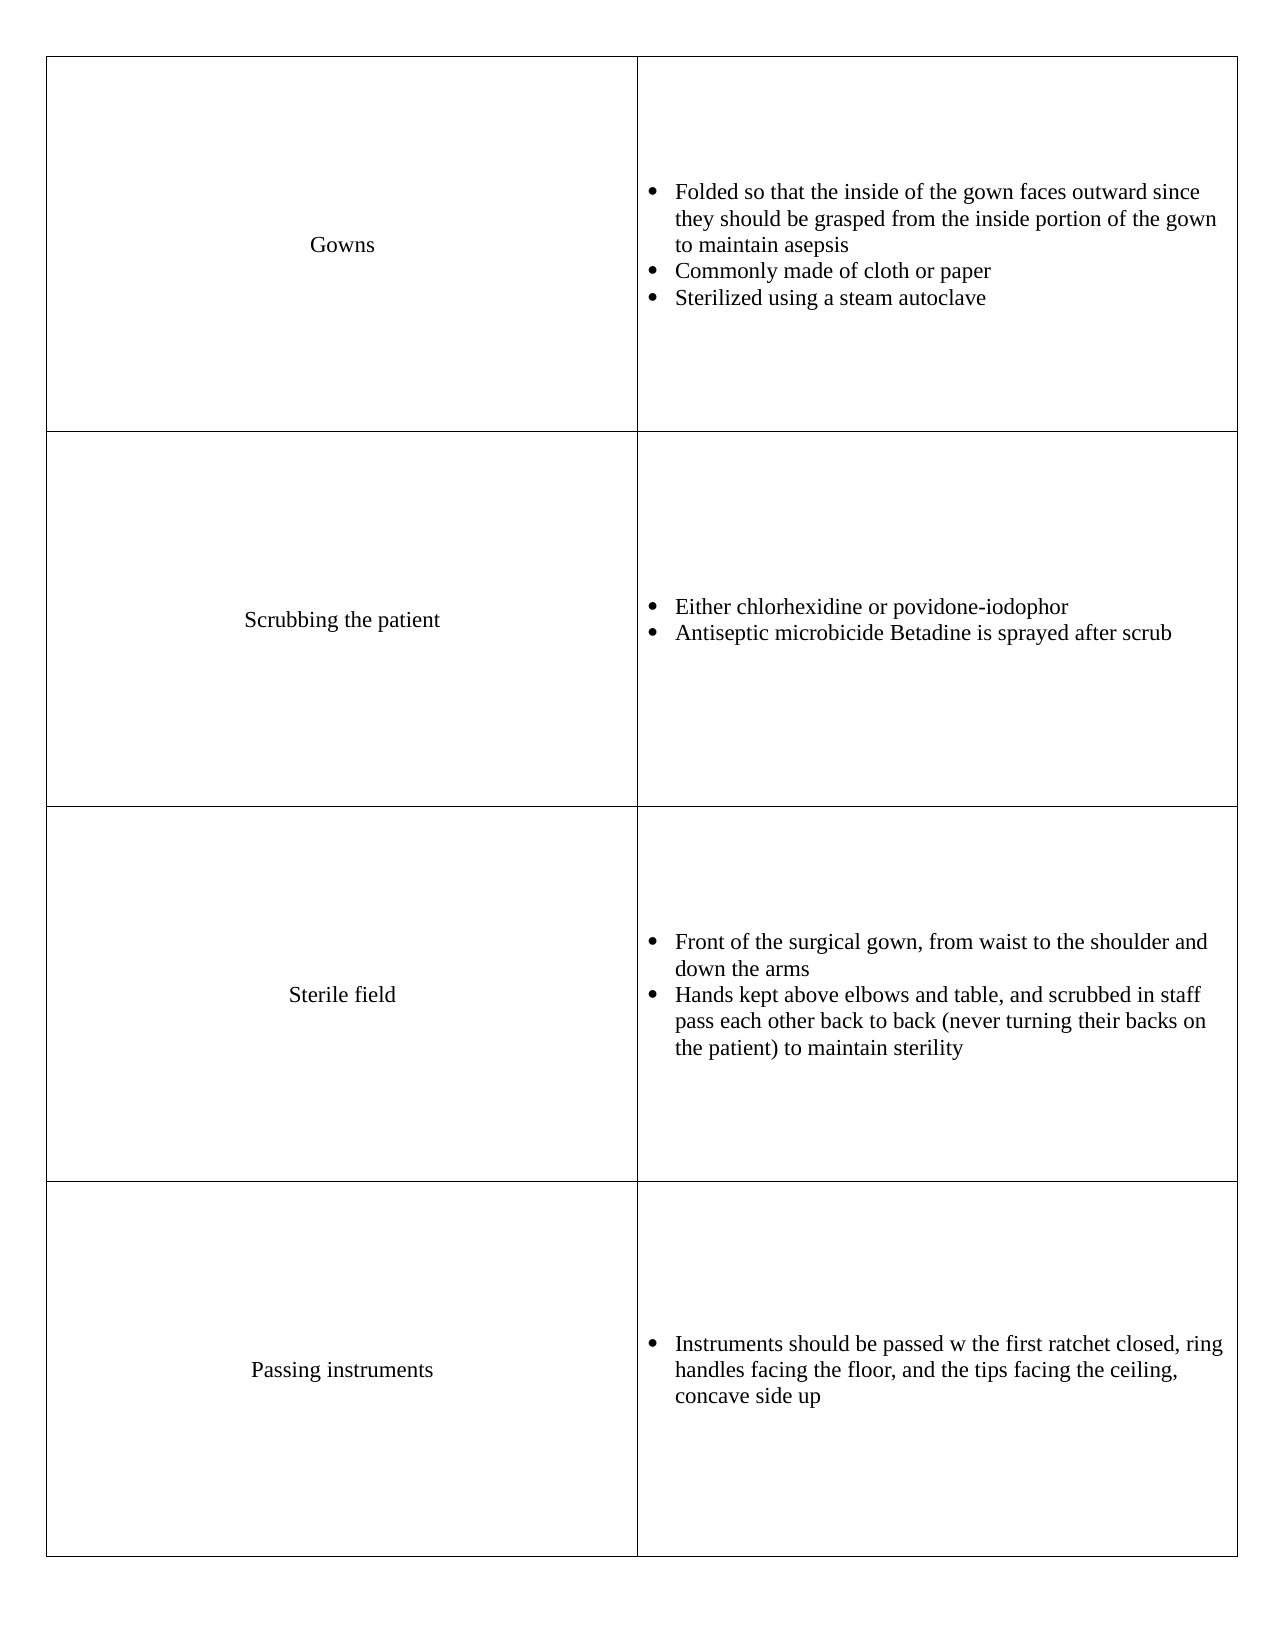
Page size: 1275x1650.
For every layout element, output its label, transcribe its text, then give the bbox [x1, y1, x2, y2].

table_cell Instruments should be passed w the first ratchet closed, ring handles facing the floor, and the tips facing the ceiling, concave side up [638, 1182, 1237, 1556]
table_cell Gowns [47, 57, 637, 431]
table_cell Sterile field [47, 807, 637, 1181]
table_cell Scrubbing the patient [47, 432, 637, 806]
table_cell Passing instruments [47, 1182, 637, 1556]
table_cell Front of the surgical gown, from waist to the shoulder and down the arms Hands kept above elbows and table, and scrubbed in staff pass each other back to back (never turning their backs on the patient) to maintain sterility [638, 807, 1237, 1181]
table_cell Folded so that the inside of the gown faces outward since they should be grasped from the inside portion of the gown to maintain asepsis Commonly made of cloth or paper Sterilized using a steam autoclave [638, 57, 1237, 431]
table_cell Either chlorhexidine or povidone-iodophor Antiseptic microbicide Betadine is sprayed after scrub [638, 432, 1237, 806]
